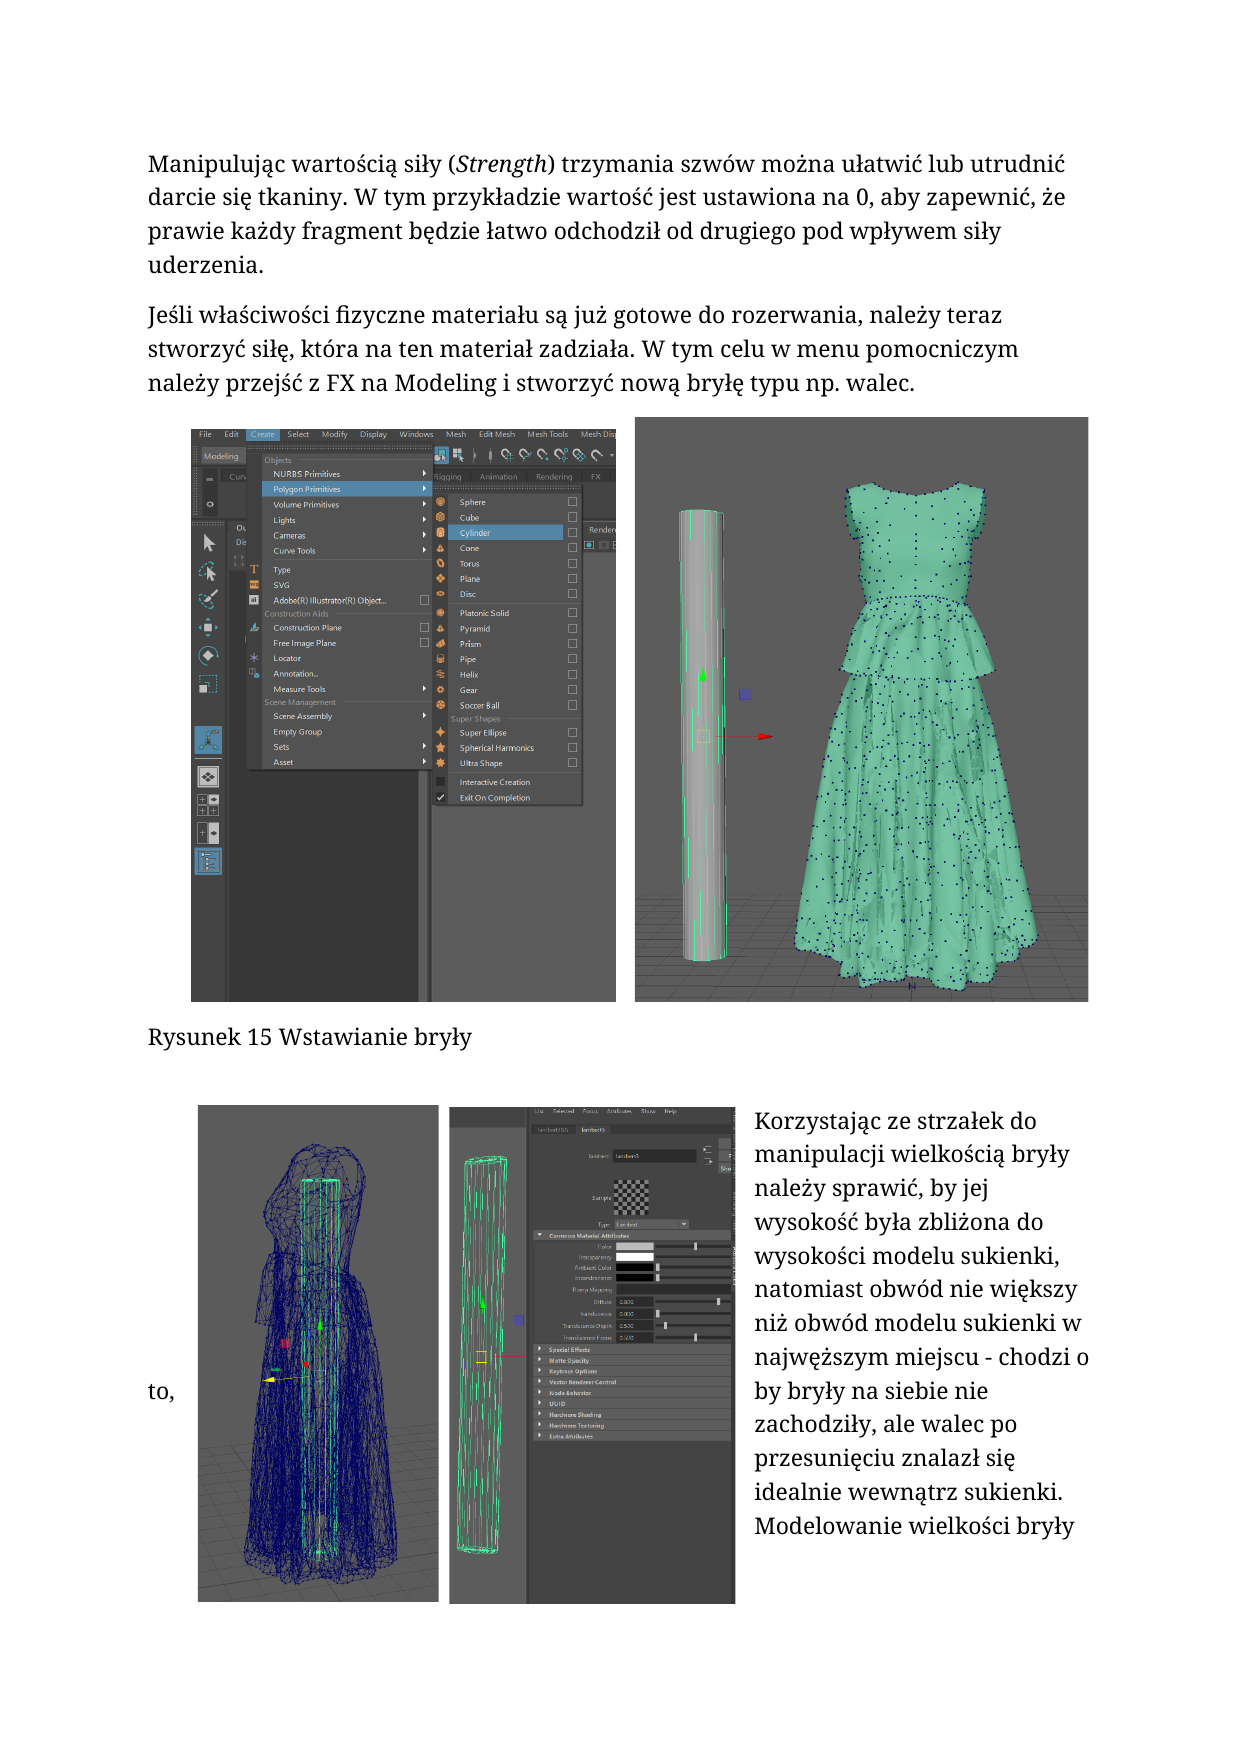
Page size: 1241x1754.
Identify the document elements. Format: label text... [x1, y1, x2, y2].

picture [447, 1107, 735, 1601]
picture [191, 429, 617, 1002]
picture [635, 417, 1089, 1002]
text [148, 1104, 1093, 1541]
text Jeśli właściwości fizyczne materiału są już gotowe do rozerwania, należy teraz stworzyć siłę, która na ten materiał zadziała. W tym celu w menu pomocniczym należy przejść z FX na Modeling i stworzyć nową bryłę typu np. walec. [148, 299, 1093, 398]
picture [198, 1105, 439, 1602]
text Manipulując wartością siły (Strength) trzymania szwów można ułatwić lub utrudnić darcie się tkaniny. W tym przykładzie wartość jest ustawiona na 0, aby zapewnić, że prawie każdy fragment będzie łatwo odchodził od drugiego pod wpływem siły uderzenia. [148, 148, 1093, 280]
